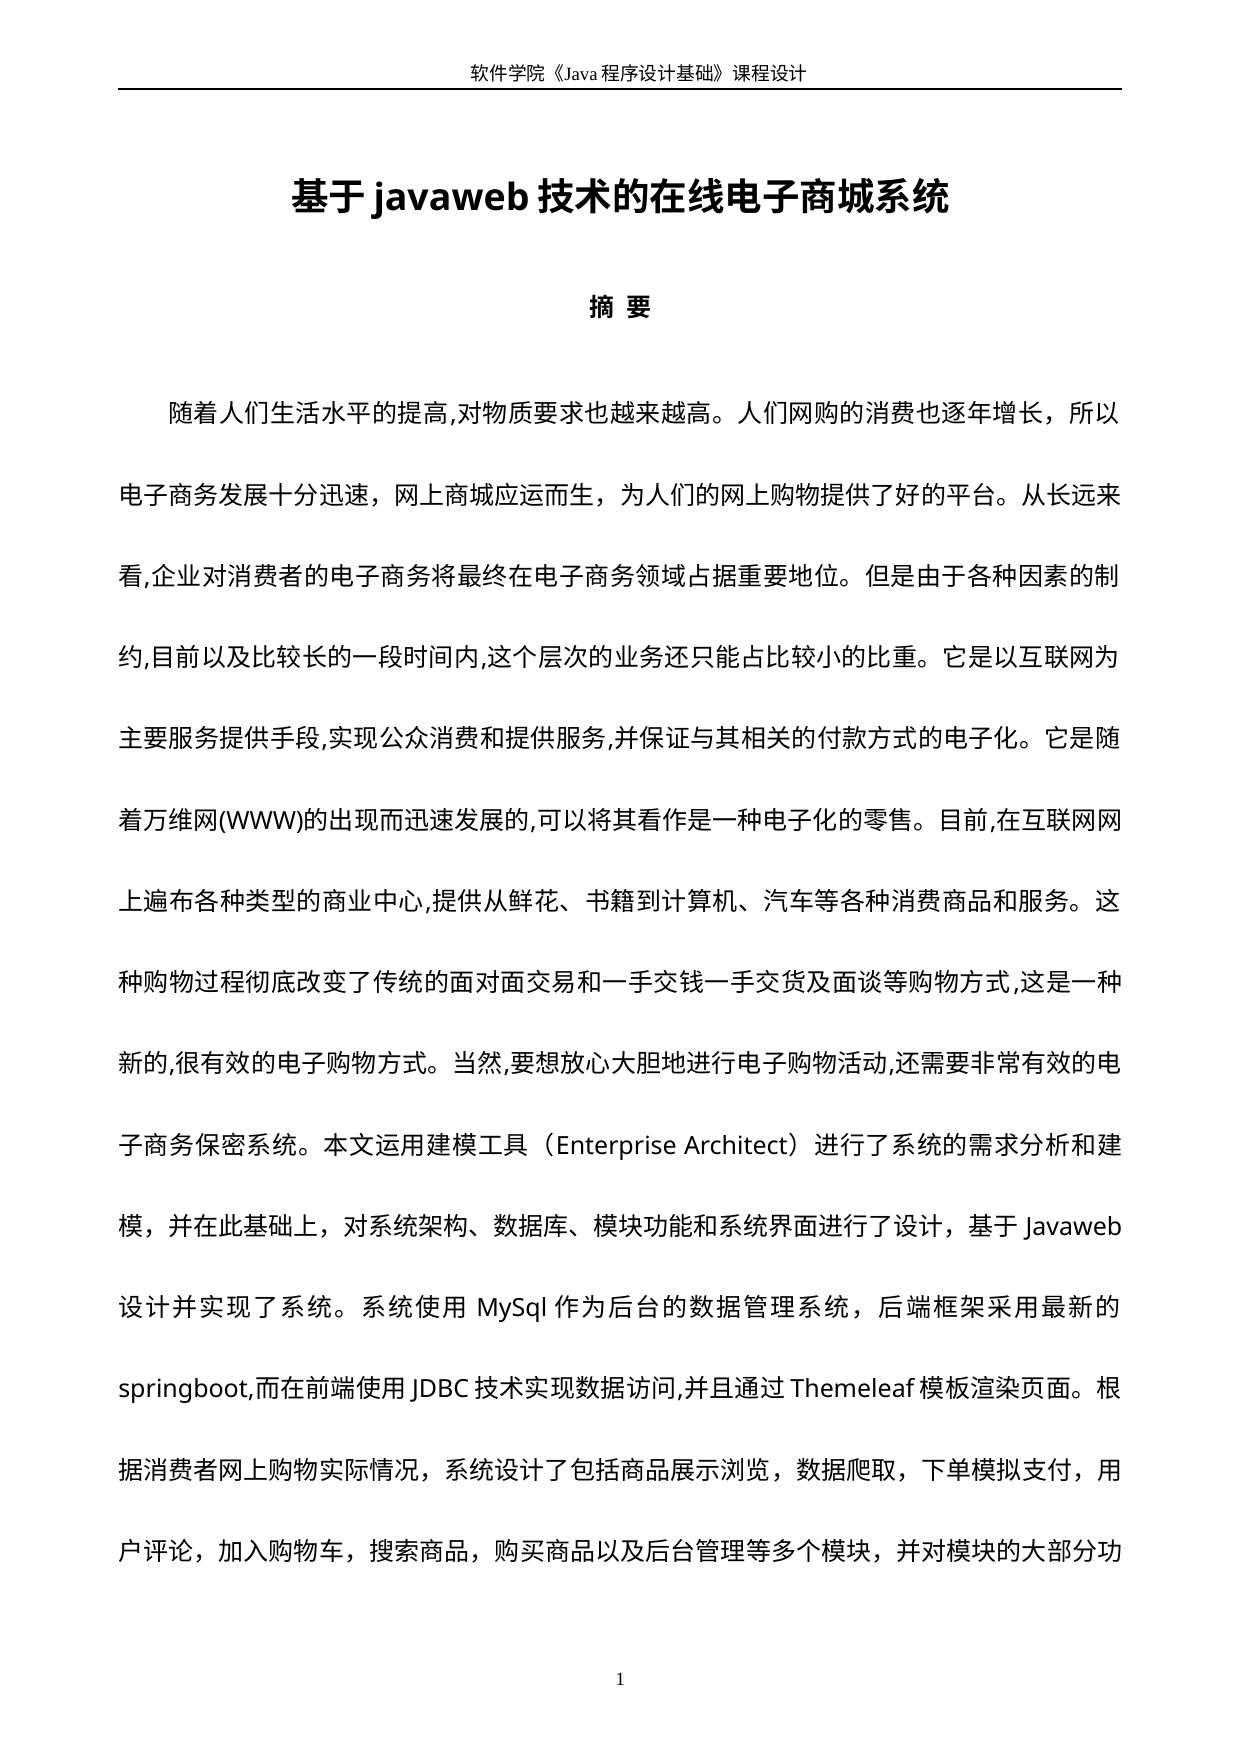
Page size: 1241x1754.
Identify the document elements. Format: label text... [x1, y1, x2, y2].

subtitle 摘 要 [118, 273, 1122, 338]
text 基于javaweb技术的在线电子商城系统 [118, 162, 1122, 227]
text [118, 379, 1122, 1582]
